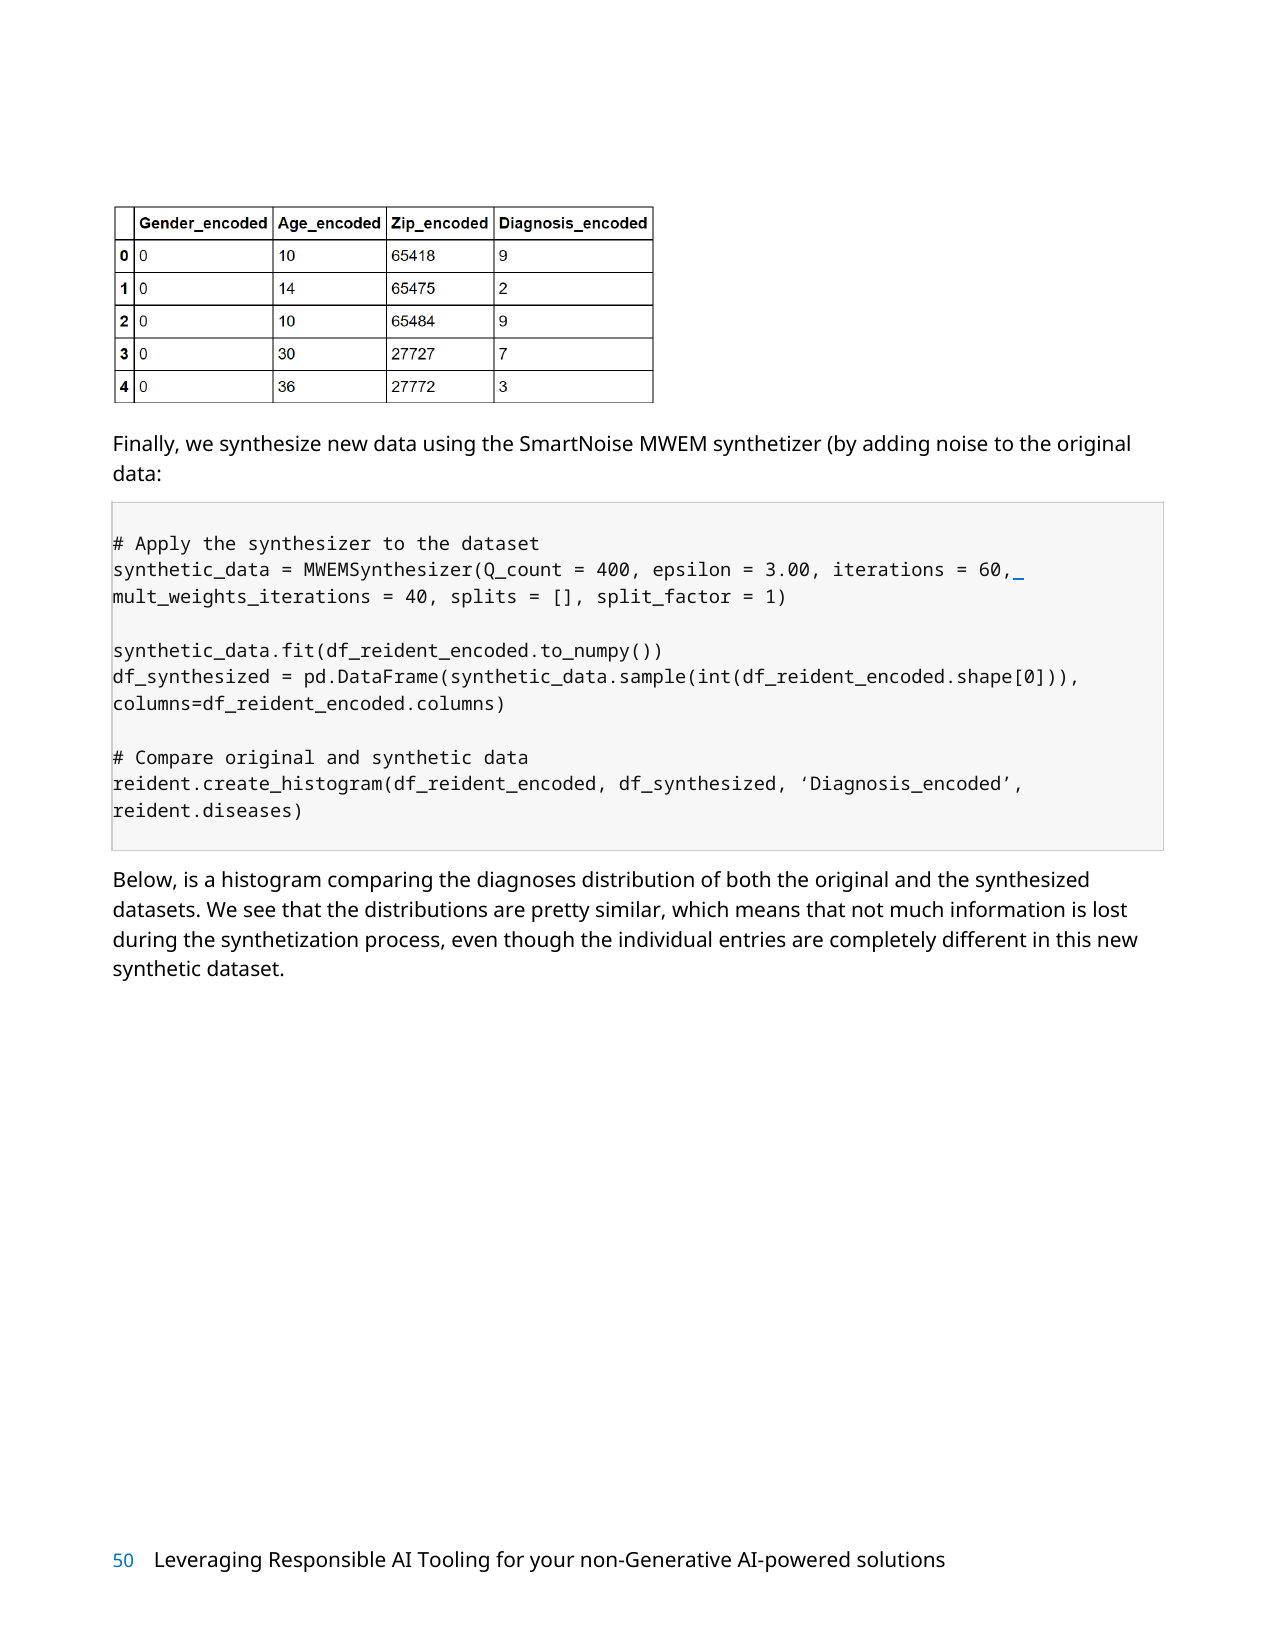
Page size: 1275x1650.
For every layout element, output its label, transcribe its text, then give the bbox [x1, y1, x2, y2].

text Finally, we synthesize new data using the SmartNoise MWEM synthetizer (by adding noise to the original data: [112, 429, 1162, 488]
text Below, is a histogram comparing the diagnoses distribution of both the original and the synthesized datasets. We see that the distributions are pretty similar, which means that not much information is lost during the synthetization process, even though the individual entries are completely different in this new synthetic dataset. [112, 865, 1162, 983]
text reident.create_histogram(df_reident_encoded, df_synthesized, ‘Diagnosis_encoded’, reident.diseases) [113, 769, 1163, 823]
picture [112, 204, 655, 403]
text # Compare original and synthetic data [113, 742, 1163, 769]
text synthetic_data = MWEMSynthesizer(Q_count = 400, epsilon = 3.00, iterations = 60, mult_weights_iterations = 40, splits = [], split_factor = 1) [113, 555, 1163, 608]
text # Apply the synthesizer to the dataset [113, 528, 1163, 555]
text synthetic_data.fit(df_reident_encoded.to_numpy()) [113, 635, 1163, 662]
text df_synthesized = pd.DataFrame(synthetic_data.sample(int(df_reident_encoded.shape[0])), columns=df_reident_encoded.columns) [113, 662, 1163, 716]
